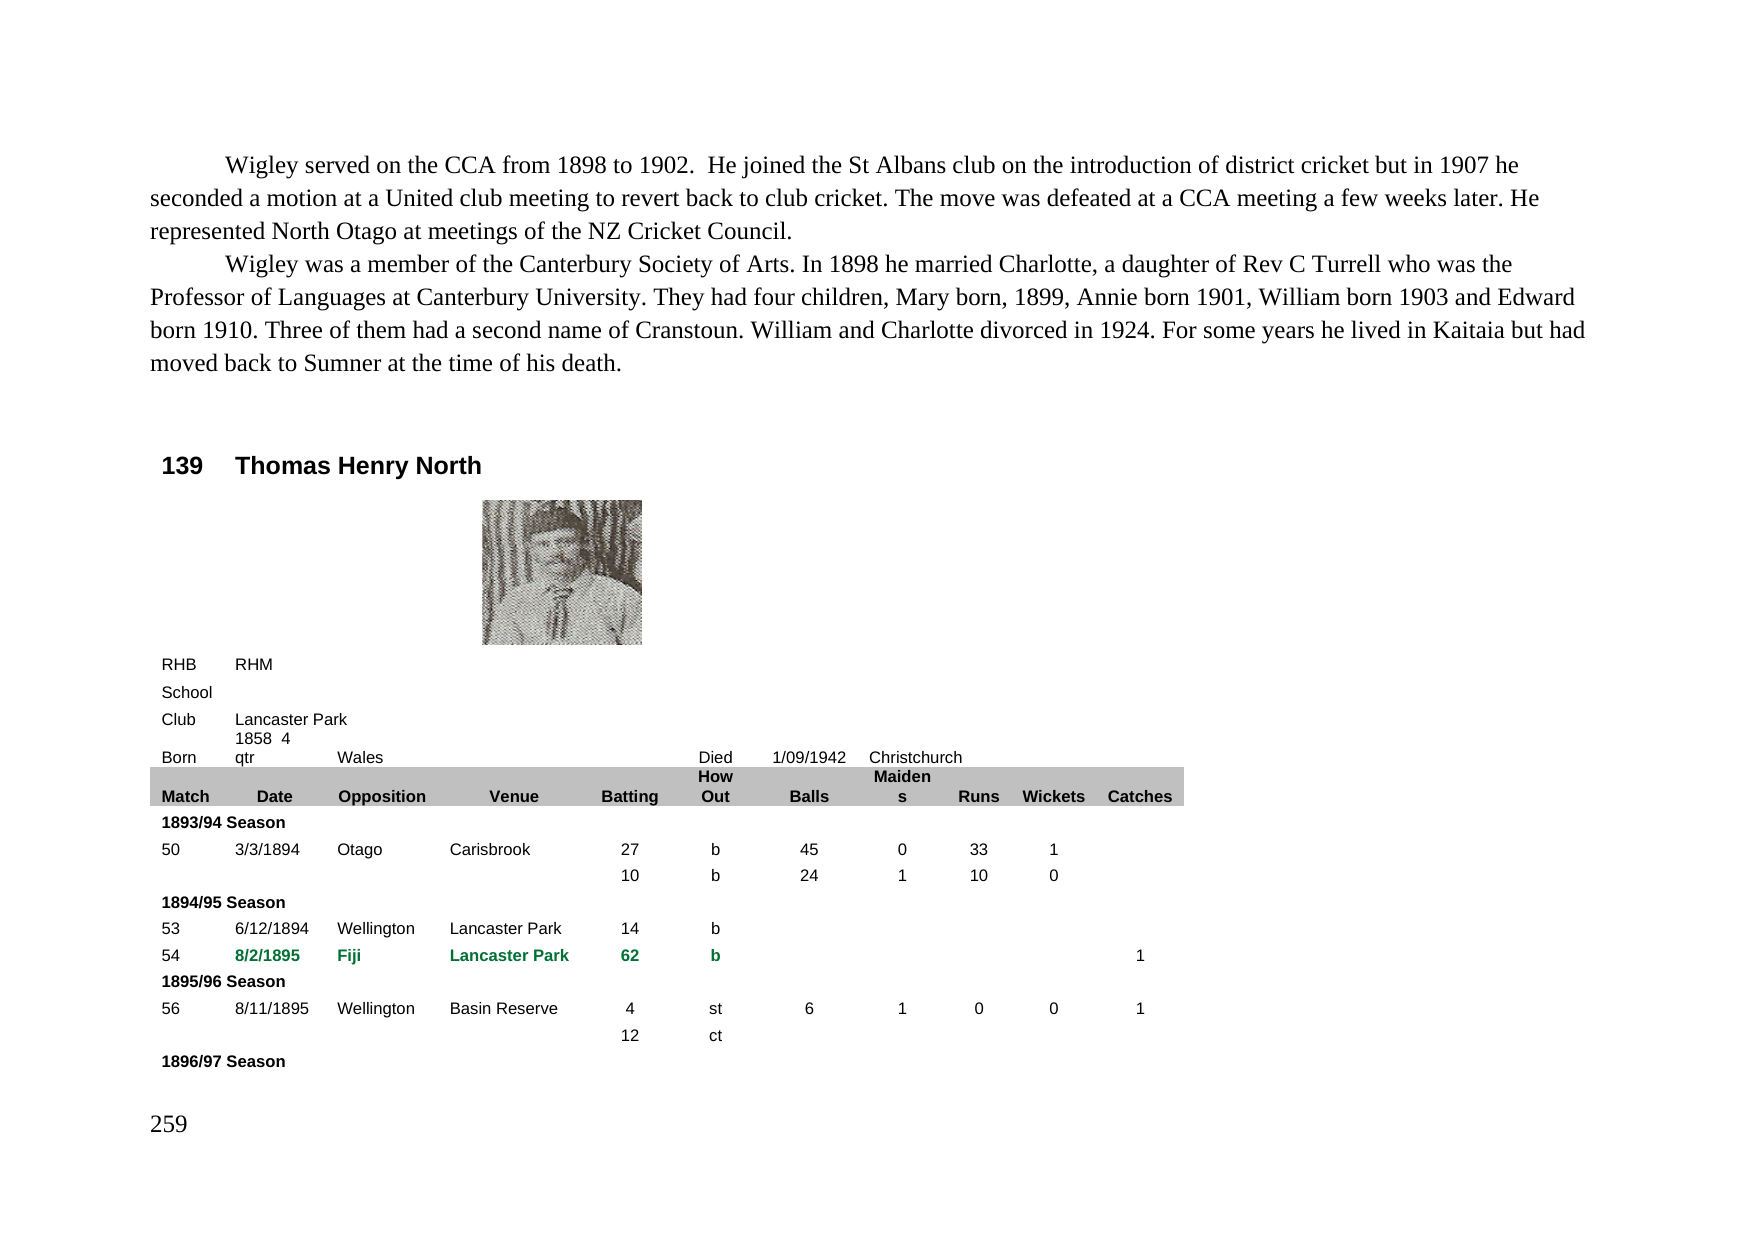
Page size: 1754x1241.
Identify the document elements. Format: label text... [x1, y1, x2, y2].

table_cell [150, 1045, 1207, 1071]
text Wigley served on the CCA from 1898 to 1902. He joined the St Albans club on the introduction of district cricket but in 1907 he seconded a motion at a United club meeting to revert back to club cricket. The move was defeated at a CCA meeting a few weeks later. He represented North Otago at meetings of the NZ Cricket Council. [150, 150, 1604, 245]
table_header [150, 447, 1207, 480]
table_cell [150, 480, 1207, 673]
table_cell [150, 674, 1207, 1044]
picture [482, 500, 642, 645]
text Wigley was a member of the Canterbury Society of Arts. In 1898 he married Charlotte, a daughter of Rev C Turrell who was the Professor of Languages at Canterbury University. They had four children, Mary born, 1899, Annie born 1901, William born 1903 and Edward born 1910. Three of them had a second name of Cranstoun. William and Charlotte divorced in 1924. For some years he lived in Kaitaia but had moved back to Sumner at the time of his death. [150, 249, 1604, 377]
